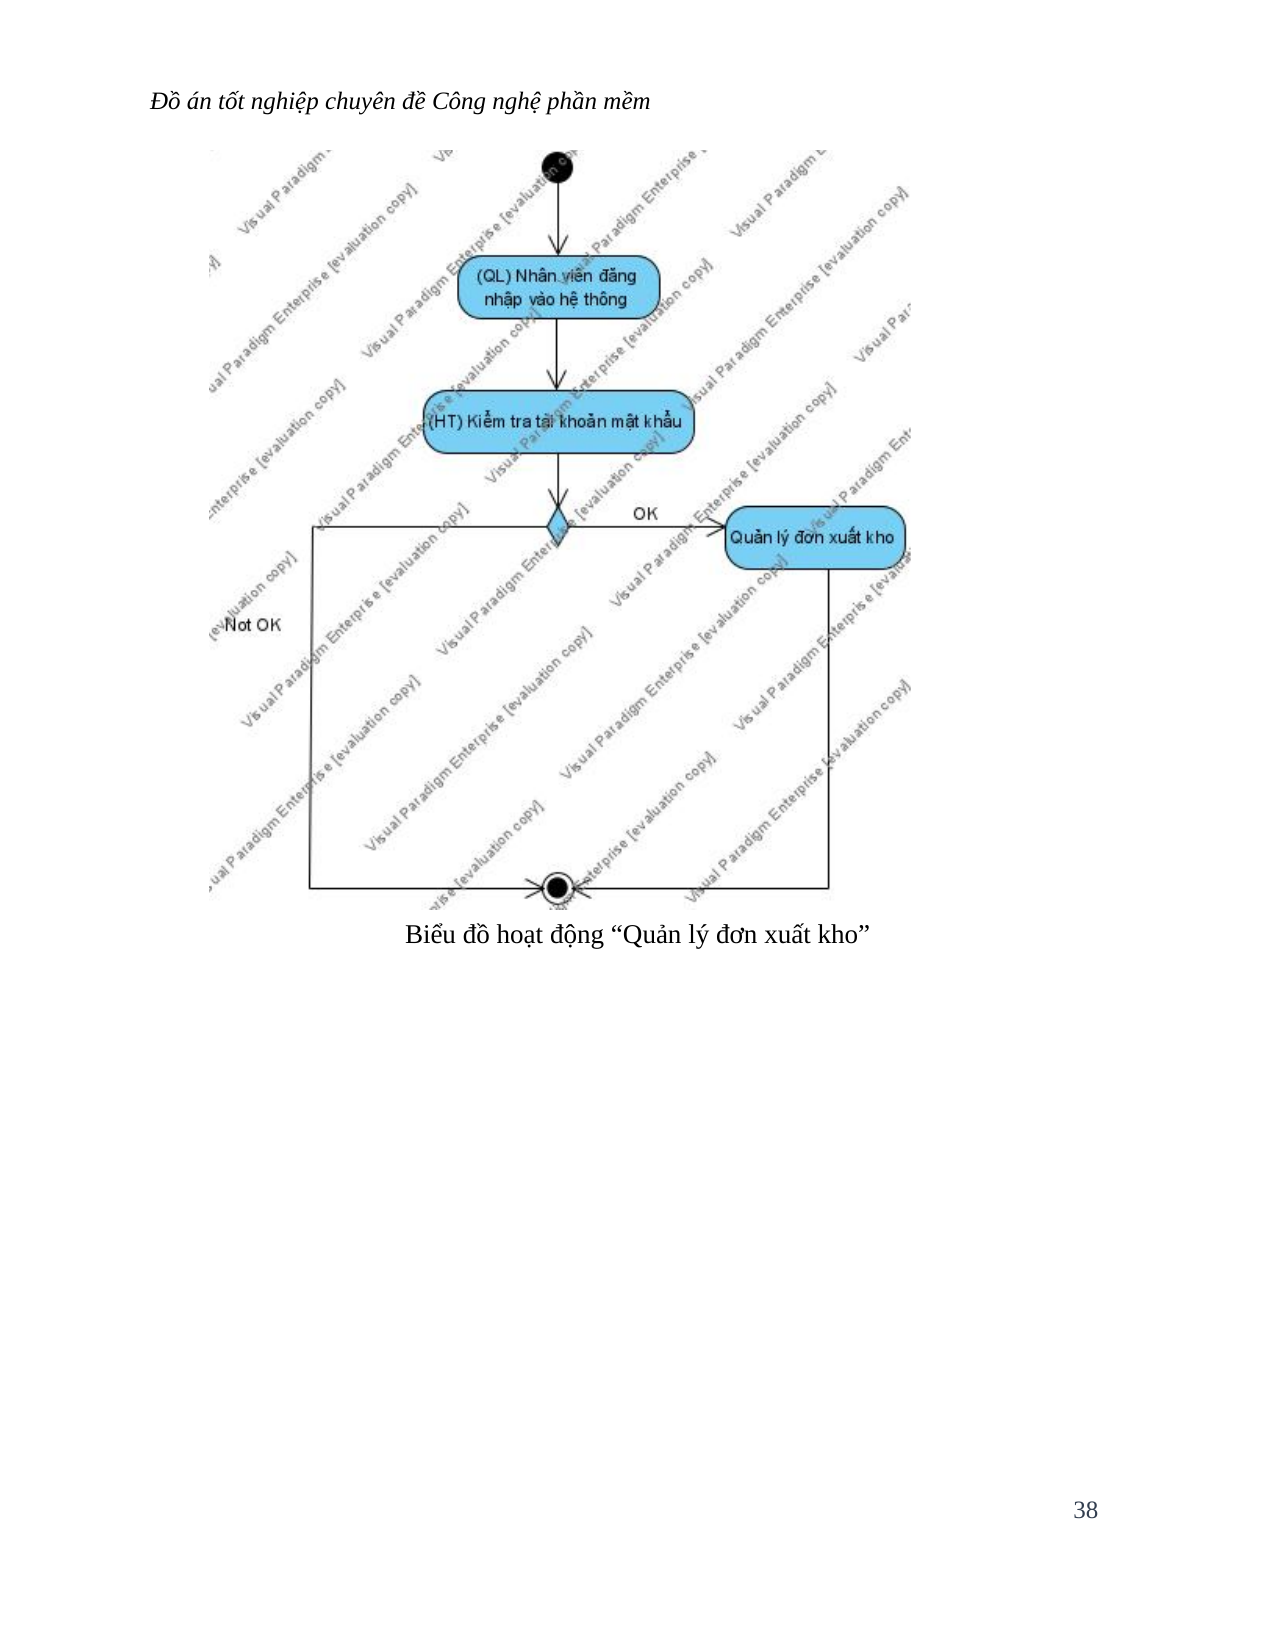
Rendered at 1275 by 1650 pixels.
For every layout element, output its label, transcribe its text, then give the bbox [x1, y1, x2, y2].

picture [209, 150, 911, 910]
text Biểu đồ hoạt động “Quản lý đơn xuất kho” [150, 919, 1125, 950]
